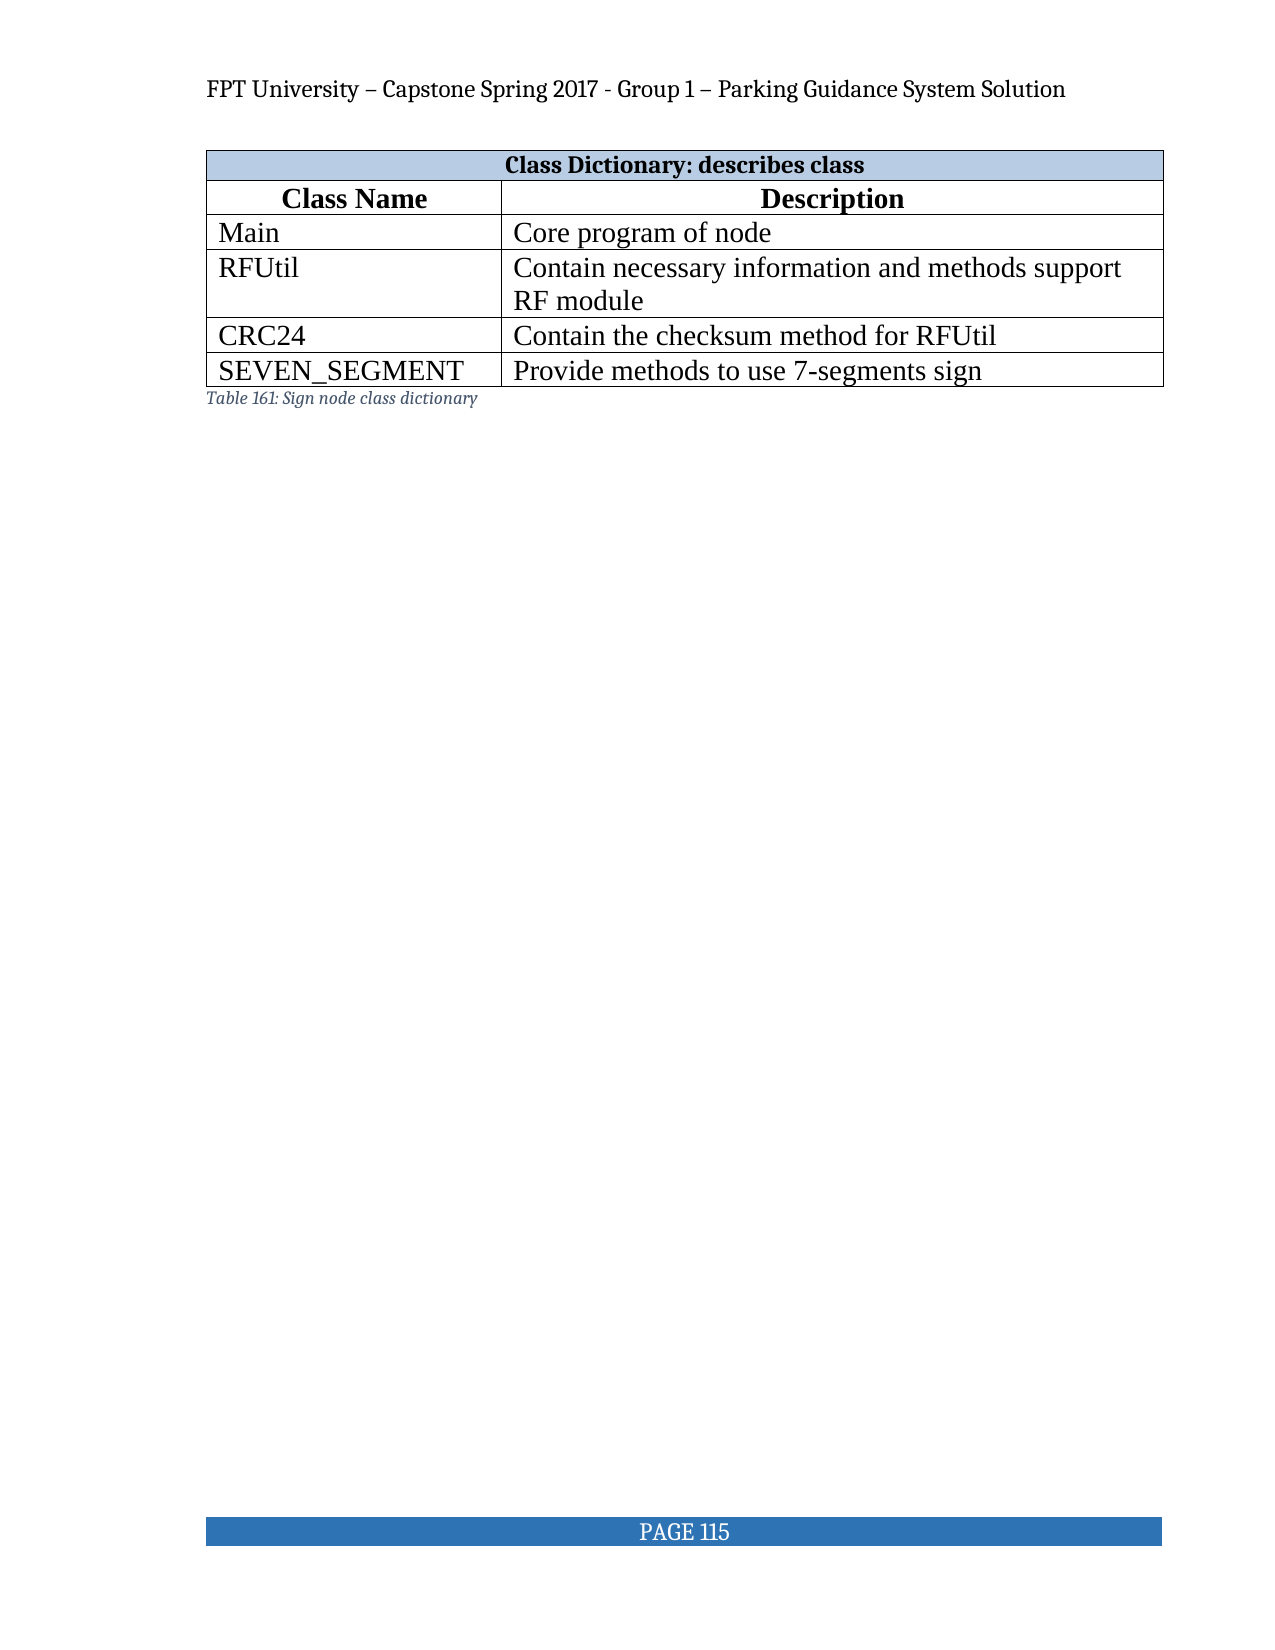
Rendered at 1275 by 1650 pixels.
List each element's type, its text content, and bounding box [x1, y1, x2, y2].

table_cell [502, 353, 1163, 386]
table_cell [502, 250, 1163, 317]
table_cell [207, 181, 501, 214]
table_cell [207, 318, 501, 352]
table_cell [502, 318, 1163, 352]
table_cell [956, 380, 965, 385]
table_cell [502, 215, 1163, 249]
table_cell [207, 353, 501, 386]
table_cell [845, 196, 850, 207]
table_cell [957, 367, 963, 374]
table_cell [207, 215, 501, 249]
text Table 161: Sign node class dictionary [206, 387, 1162, 409]
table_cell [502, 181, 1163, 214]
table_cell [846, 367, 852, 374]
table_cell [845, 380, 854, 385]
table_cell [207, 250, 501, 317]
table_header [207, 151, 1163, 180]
